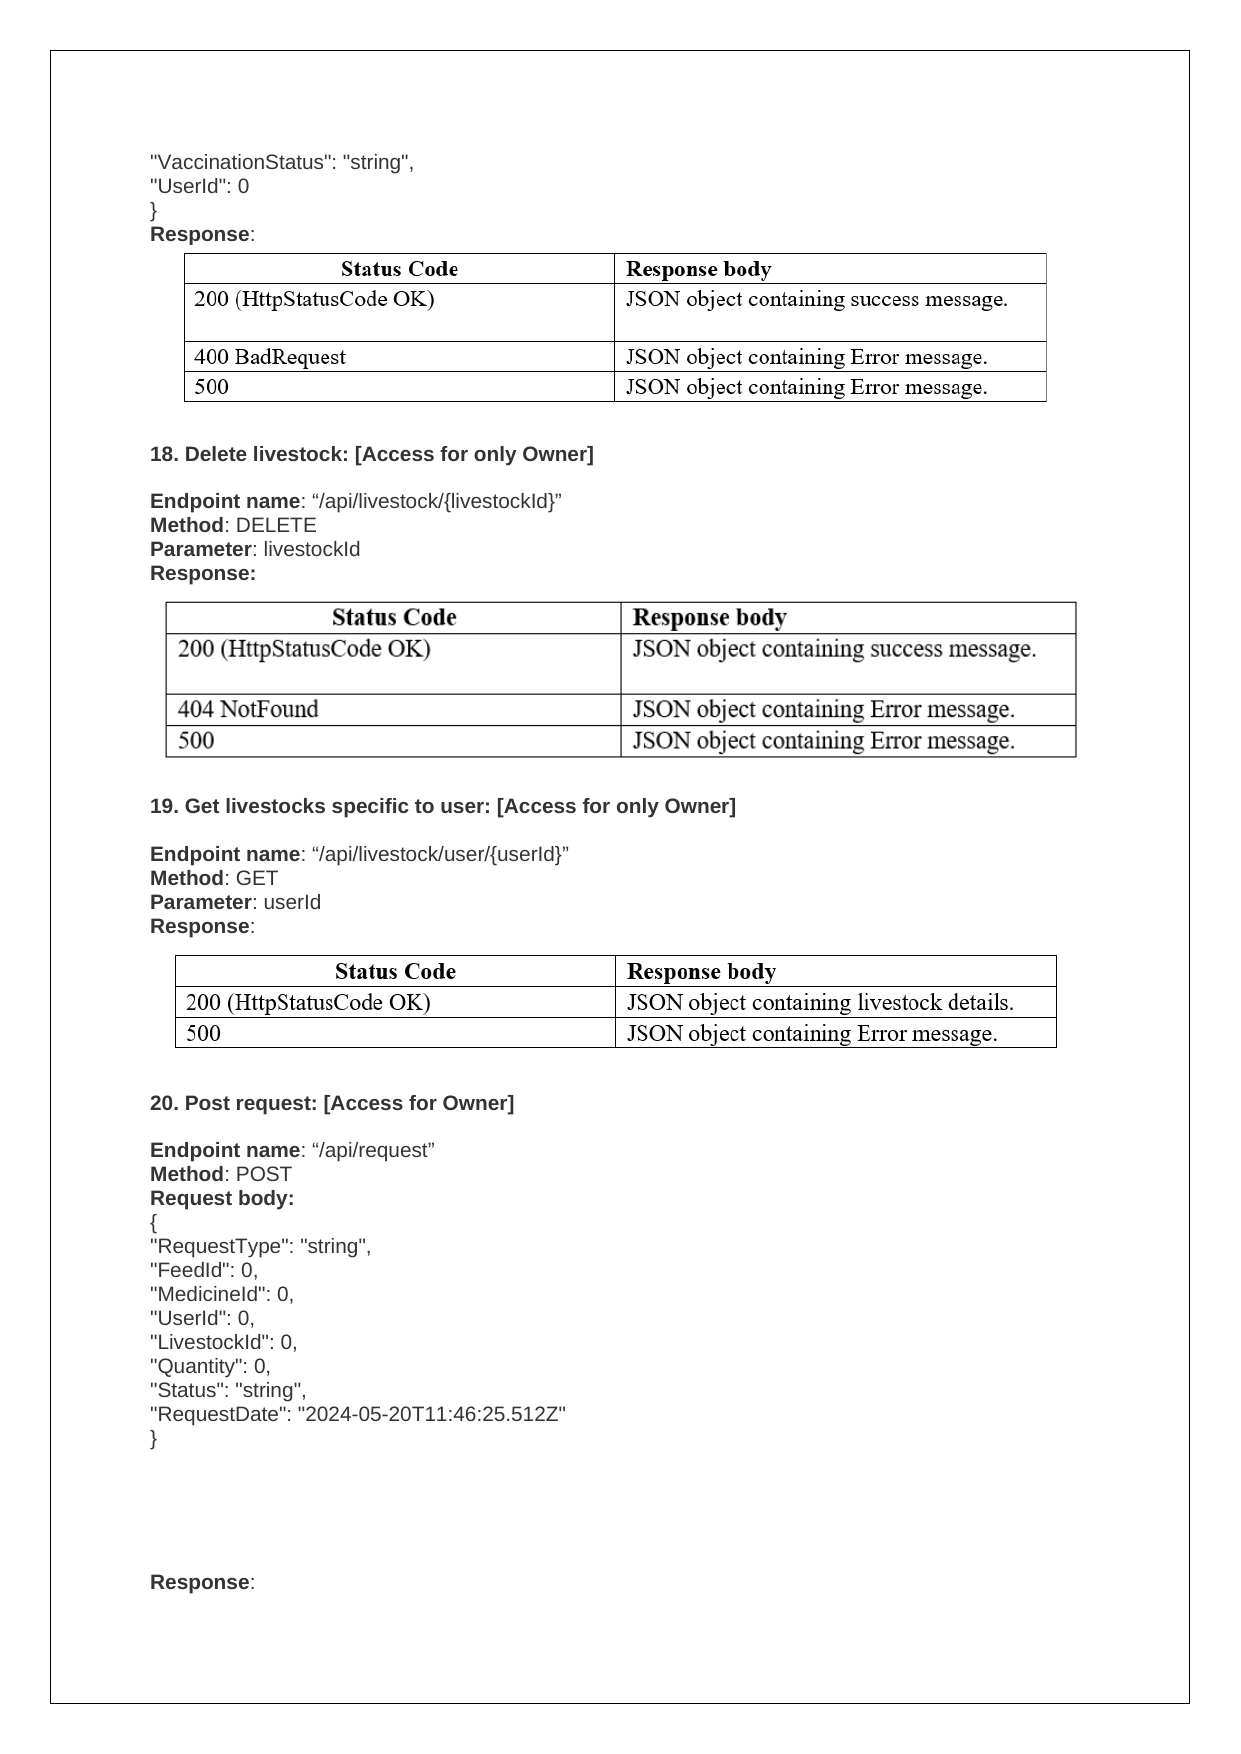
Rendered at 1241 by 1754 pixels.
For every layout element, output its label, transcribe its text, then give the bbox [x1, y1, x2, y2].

text "UserId": 0, [150, 1306, 1090, 1330]
picture [150, 938, 1089, 1067]
text "VaccinationStatus": "string", [150, 150, 1090, 174]
text Endpoint name: “/api/livestock/{livestockId}” [150, 489, 1090, 513]
text 20. Post request: [Access for Owner] [150, 1090, 1090, 1114]
picture [150, 585, 1090, 771]
text "LivestockId": 0, [150, 1330, 1090, 1354]
text Method: POST [150, 1162, 1090, 1186]
text "RequestType": "string", [150, 1234, 1090, 1258]
text Endpoint name: “/api/livestock/user/{userId}” [150, 842, 1090, 866]
text 18. Delete livestock: [Access for only Owner] [150, 441, 1090, 465]
text Parameter: userId [150, 890, 1090, 914]
text "FeedId": 0, [150, 1258, 1090, 1282]
picture [150, 245, 1090, 418]
text Response: [150, 914, 1090, 938]
text "RequestDate": "2024-05-20T11:46:25.512Z" [150, 1402, 1090, 1426]
text Endpoint name: “/api/request” [150, 1138, 1090, 1162]
text Response: [150, 222, 1090, 245]
text } [150, 198, 1090, 222]
text Response: [150, 561, 1090, 585]
text Response: [150, 1569, 1090, 1593]
text 19. Get livestocks specific to user: [Access for only Owner] [150, 794, 1090, 818]
text Parameter: livestockId [150, 537, 1090, 561]
text } [150, 1426, 1090, 1450]
text Request body: [150, 1186, 1090, 1210]
text "Status": "string", [150, 1378, 1090, 1402]
text "Quantity": 0, [150, 1354, 1090, 1378]
text Method: GET [150, 866, 1090, 890]
text "UserId": 0 [150, 174, 1090, 198]
text Method: DELETE [150, 513, 1090, 537]
text "MedicineId": 0, [150, 1282, 1090, 1306]
text { [150, 1210, 1090, 1234]
